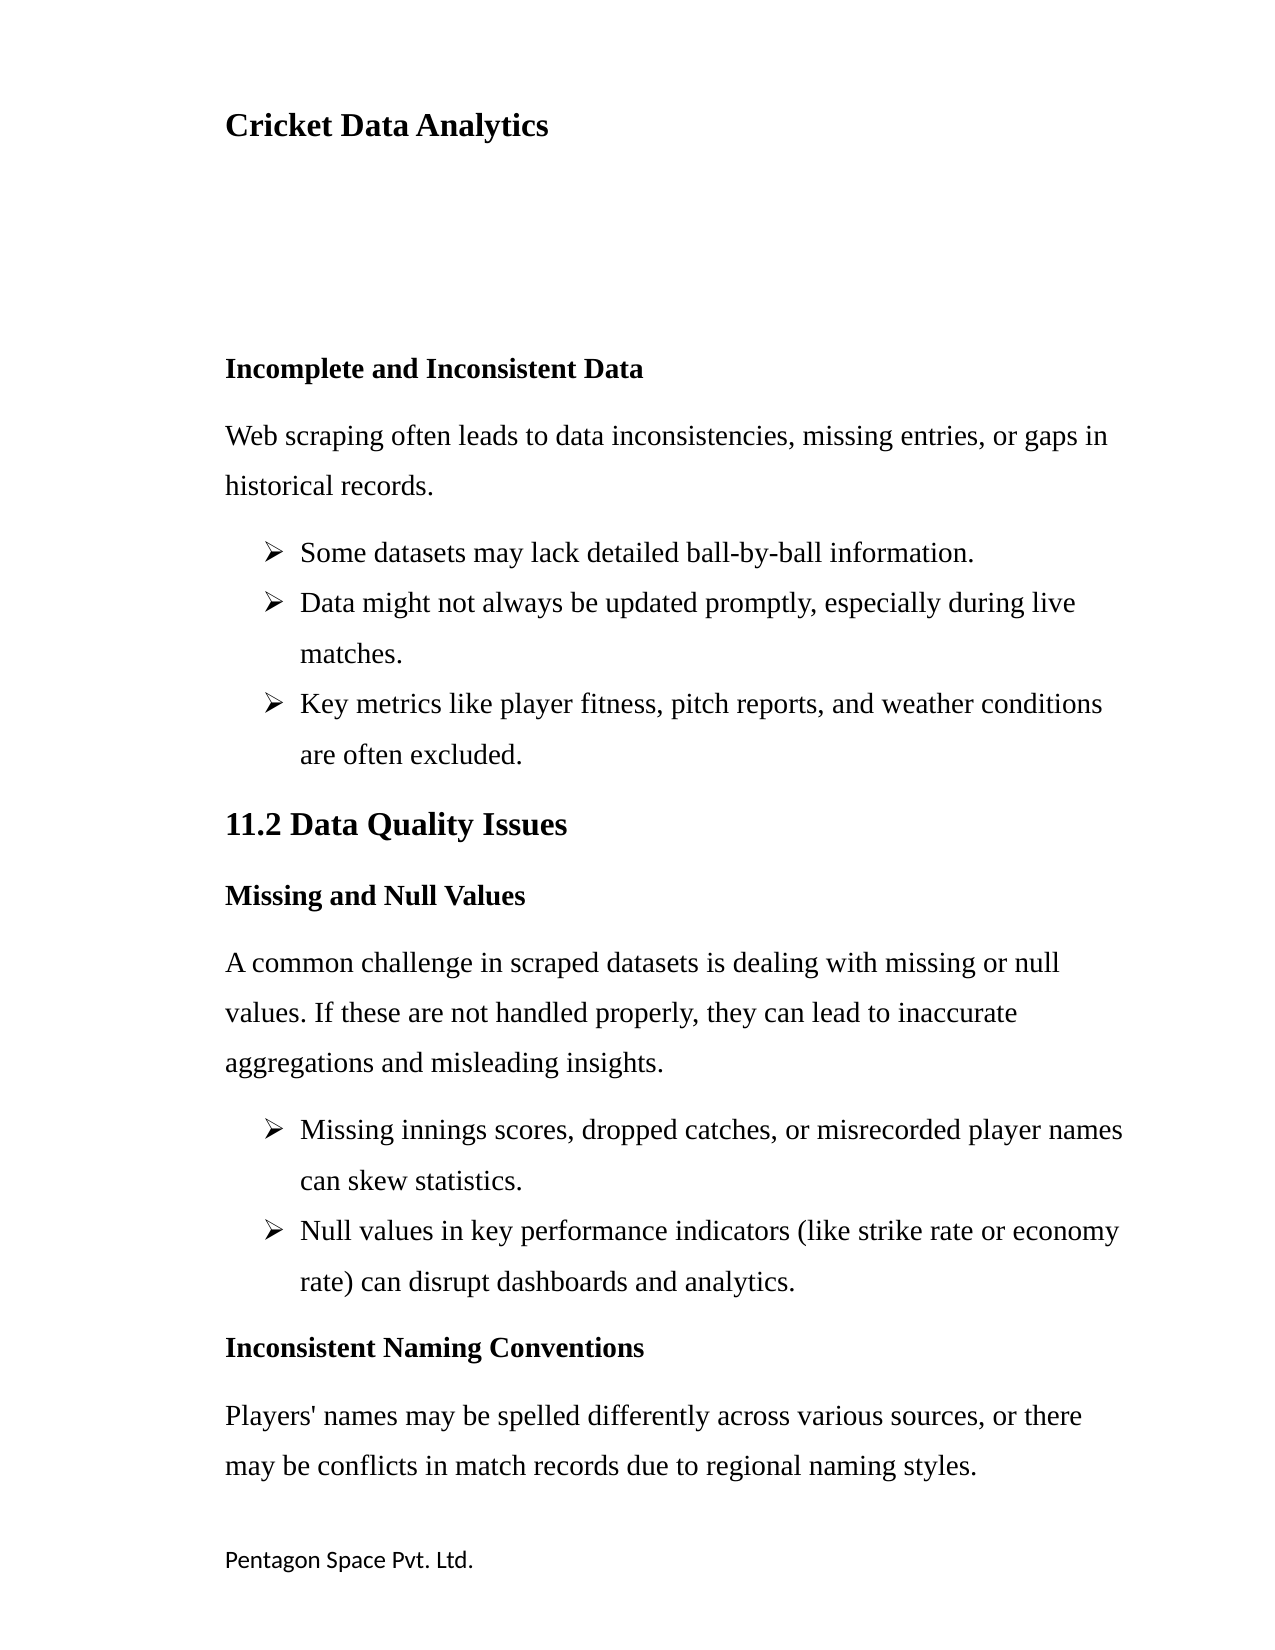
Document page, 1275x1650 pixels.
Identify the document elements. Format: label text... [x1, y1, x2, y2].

text Web scraping often leads to data inconsistencies, missing entries, or gaps in historical records. [225, 418, 1125, 502]
list Missing innings scores, dropped catches, or misrecorded player names can skew statistics. [262, 1112, 1125, 1196]
text Missing and Null Values [225, 878, 1125, 911]
text Players' names may be spelled differently across various sources, or there may be conflicts in match records due to regional naming styles. [225, 1398, 1125, 1481]
text 11.2 Data Quality Issues [225, 804, 1125, 842]
list Key metrics like player fitness, pitch reports, and weather conditions are often excluded. [262, 686, 1125, 770]
list Some datasets may lack detailed ball-by-ball information. [262, 535, 1125, 569]
list Data might not always be updated promptly, especially during live matches. [262, 586, 1125, 669]
text Inconsistent Naming Conventions [225, 1331, 1125, 1364]
text Incomplete and Inconsistent Data [225, 351, 1125, 384]
list Null values in key performance indicators (like strike rate or economy rate) can disrupt dashboards and analytics. [262, 1213, 1125, 1297]
text A common challenge in scraped datasets is dealing with missing or null values. If these are not handled properly, they can lead to inaccurate aggregations and misleading insights. [225, 945, 1125, 1079]
